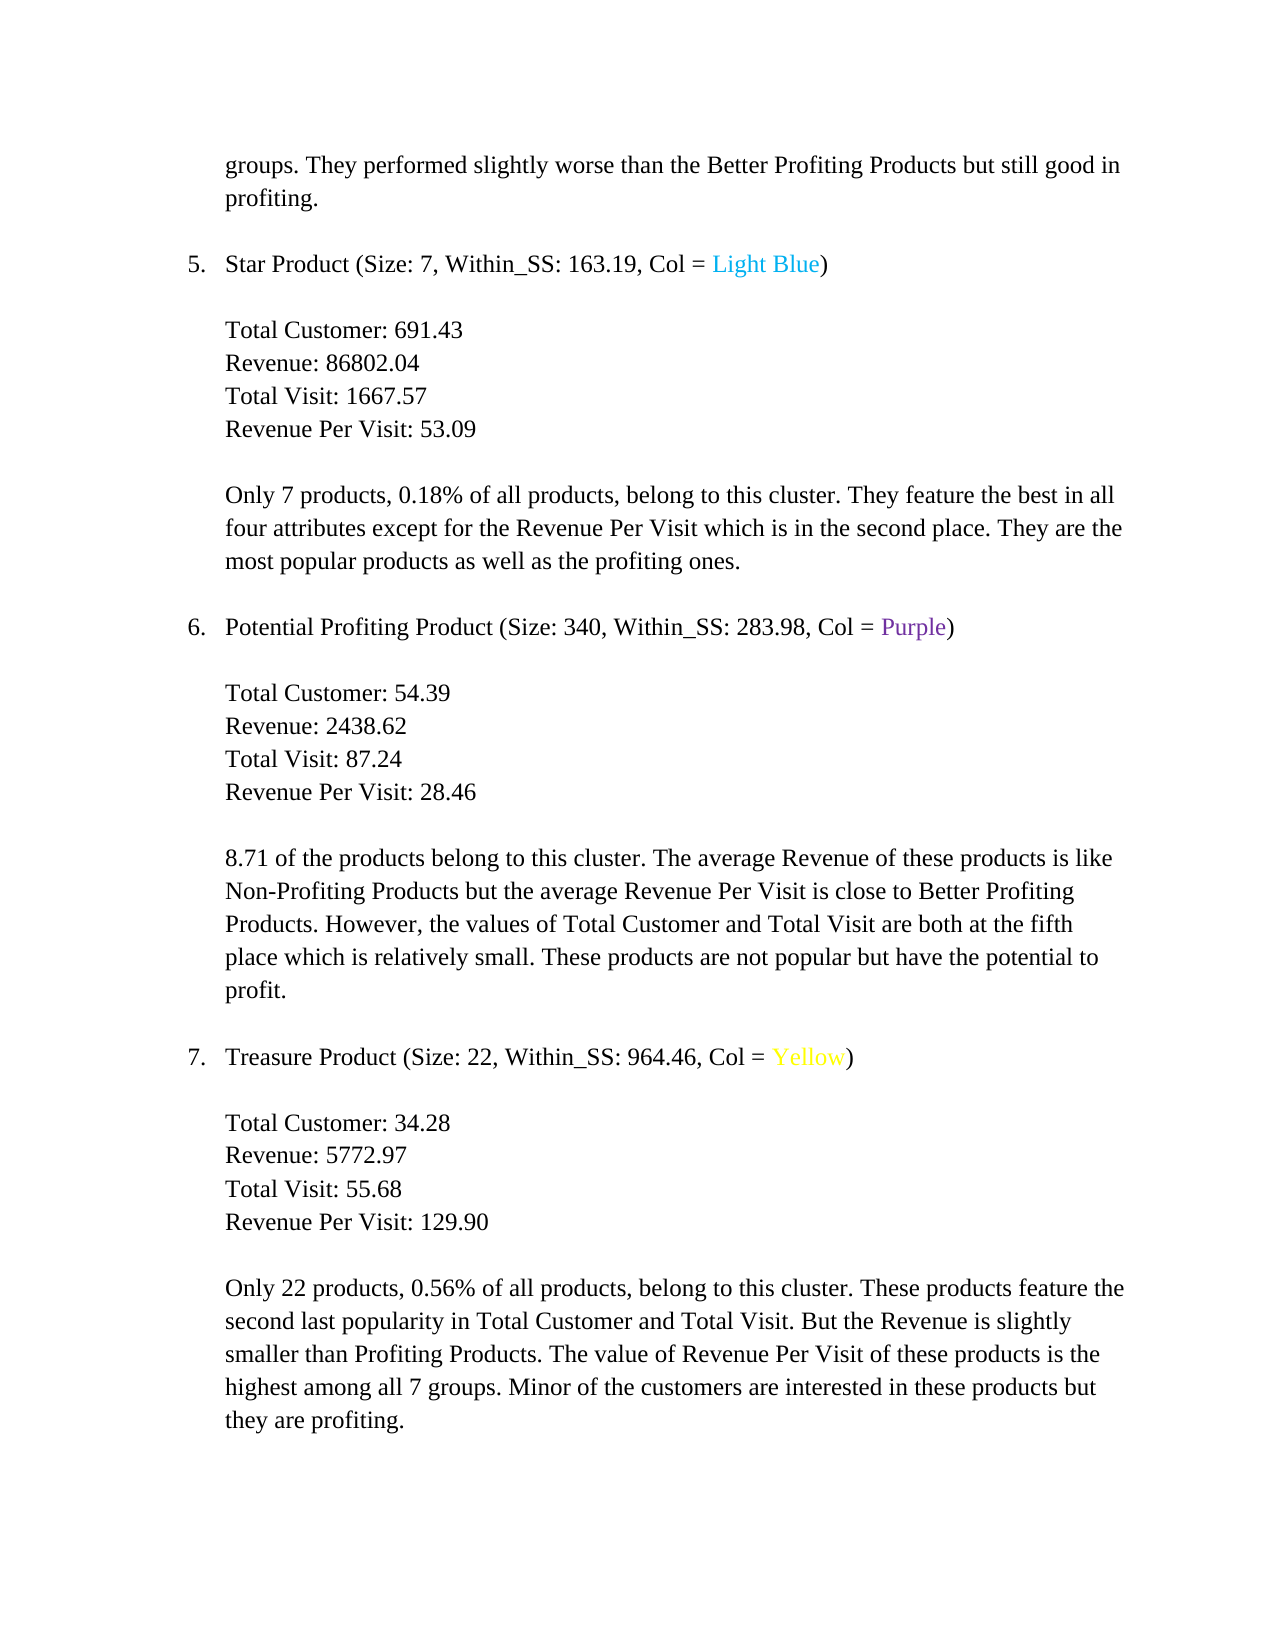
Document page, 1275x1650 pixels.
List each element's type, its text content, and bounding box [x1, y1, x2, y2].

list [225, 150, 1125, 212]
list Revenue Per Visit: 53.09 [225, 414, 1125, 443]
list 8.71 of the products belong to this cluster. The average Revenue of these products is like Non-Profiting Products but the average Revenue Per Visit is close to Better Profiting Products. However, the values of Total Customer and Total Visit are both at the fifth place which is relatively small. These products are not popular but have the potential to profit. [225, 843, 1125, 1004]
list Treasure Product (Size: 22, Within_SS: 964.46, Col = Yellow) [187, 1042, 1125, 1070]
list Only 22 products, 0.56% of all products, belong to this cluster. These products feature the second last popularity in Total Customer and Total Visit. But the Revenue is slightly smaller than Profiting Products. The value of Revenue Per Visit of these products is the highest among all 7 groups. Minor of the customers are interested in these products but they are profiting. [225, 1273, 1125, 1433]
list Revenue Per Visit: 28.46 [225, 777, 1125, 806]
list Revenue: 2438.62 [225, 711, 1125, 740]
list Total Customer: 34.28 [225, 1108, 1125, 1136]
list Total Visit: 55.68 [225, 1174, 1125, 1202]
list Potential Profiting Product (Size: 340, Within_SS: 283.98, Col = Purple) [187, 612, 1125, 641]
list Total Visit: 87.24 [225, 744, 1125, 773]
list Revenue Per Visit: 129.90 [225, 1207, 1125, 1235]
list Revenue: 86802.04 [225, 348, 1125, 377]
list Total Visit: 1667.57 [225, 381, 1125, 410]
list Revenue: 5772.97 [225, 1141, 1125, 1169]
list Only 7 products, 0.18% of all products, belong to this cluster. They feature the best in all four attributes except for the Revenue Per Visit which is in the second place. They are the most popular products as well as the profiting ones. [225, 480, 1125, 575]
list Total Customer: 691.43 [225, 315, 1125, 344]
list Star Product (Size: 7, Within_SS: 163.19, Col = Light Blue) [187, 249, 1125, 278]
list Total Customer: 54.39 [225, 678, 1125, 707]
